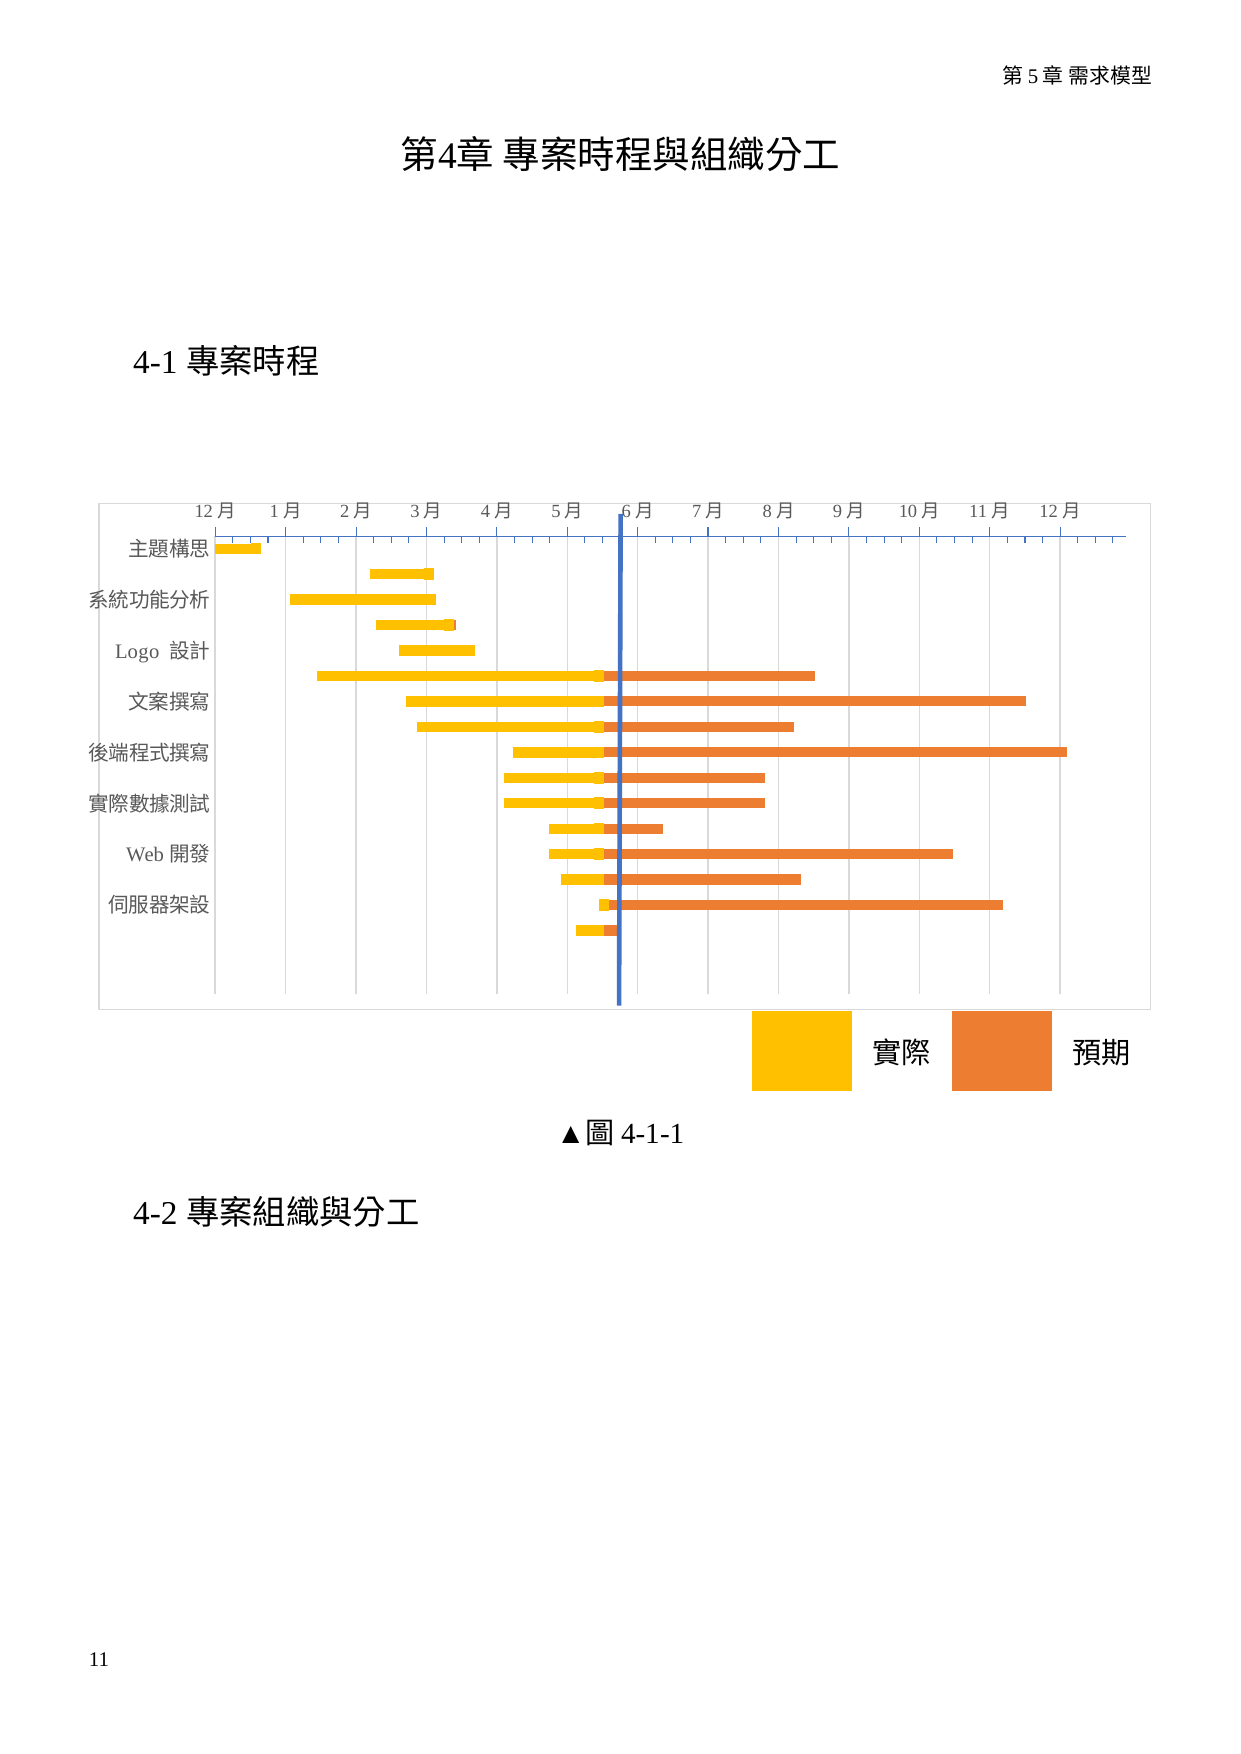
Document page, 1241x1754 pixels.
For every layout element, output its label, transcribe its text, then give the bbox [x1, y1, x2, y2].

subtitle 專案時程 [133, 319, 1152, 399]
subtitle 專案組織與分工 [133, 1170, 1152, 1249]
table_header 預期 [1052, 1011, 1152, 1091]
subtitle 專案時程與組織分工 [89, 113, 1152, 192]
table_header [952, 1011, 1052, 1091]
table_header 實際 [852, 1011, 952, 1091]
table_header [752, 1011, 852, 1091]
